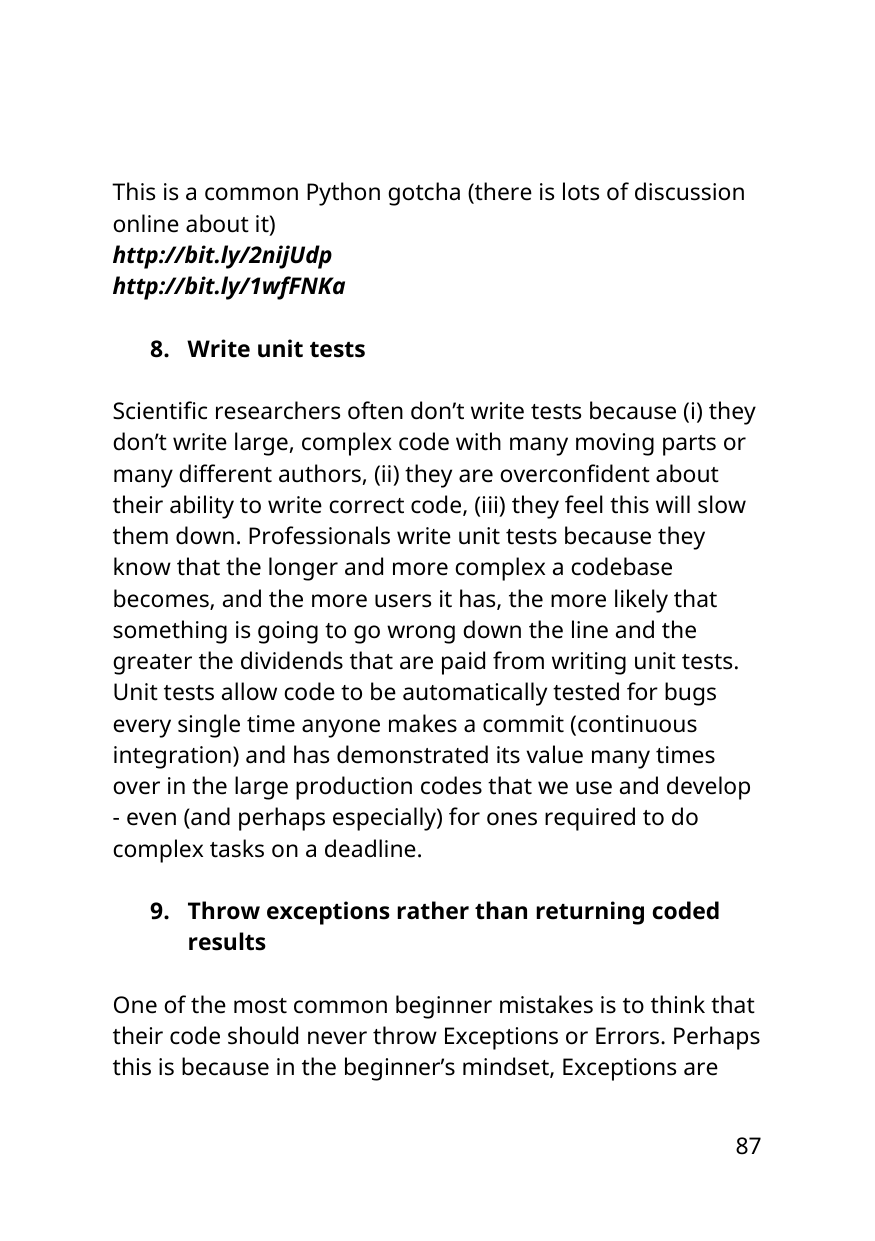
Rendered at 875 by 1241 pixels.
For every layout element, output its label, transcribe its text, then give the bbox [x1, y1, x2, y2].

text http://bit.ly/1wfFNKa [112, 270, 762, 301]
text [112, 989, 762, 1083]
text This is a common Python gotcha (there is lots of discussion online about it) [112, 176, 762, 239]
list Write unit tests [150, 333, 762, 364]
text http://bit.ly/2nijUdp [112, 239, 762, 270]
list Throw exceptions rather than returning coded results [150, 895, 762, 958]
text Scientific researchers often don’t write tests because (i) they don’t write large, complex code with many moving parts or many different authors, (ii) they are overconfident about their ability to write correct code, (iii) they feel this will slow them down. Professionals write unit tests because they know that the longer and more complex a codebase becomes, and the more users it has, the more likely that something is going to go wrong down the line and the greater the dividends that are paid from writing unit tests. Unit tests allow code to be automatically tested for bugs every single time anyone makes a commit (continuous integration) and has demonstrated its value many times over in the large production codes that we use and develop - even (and perhaps especially) for ones required to do complex tasks on a deadline. [112, 395, 762, 864]
